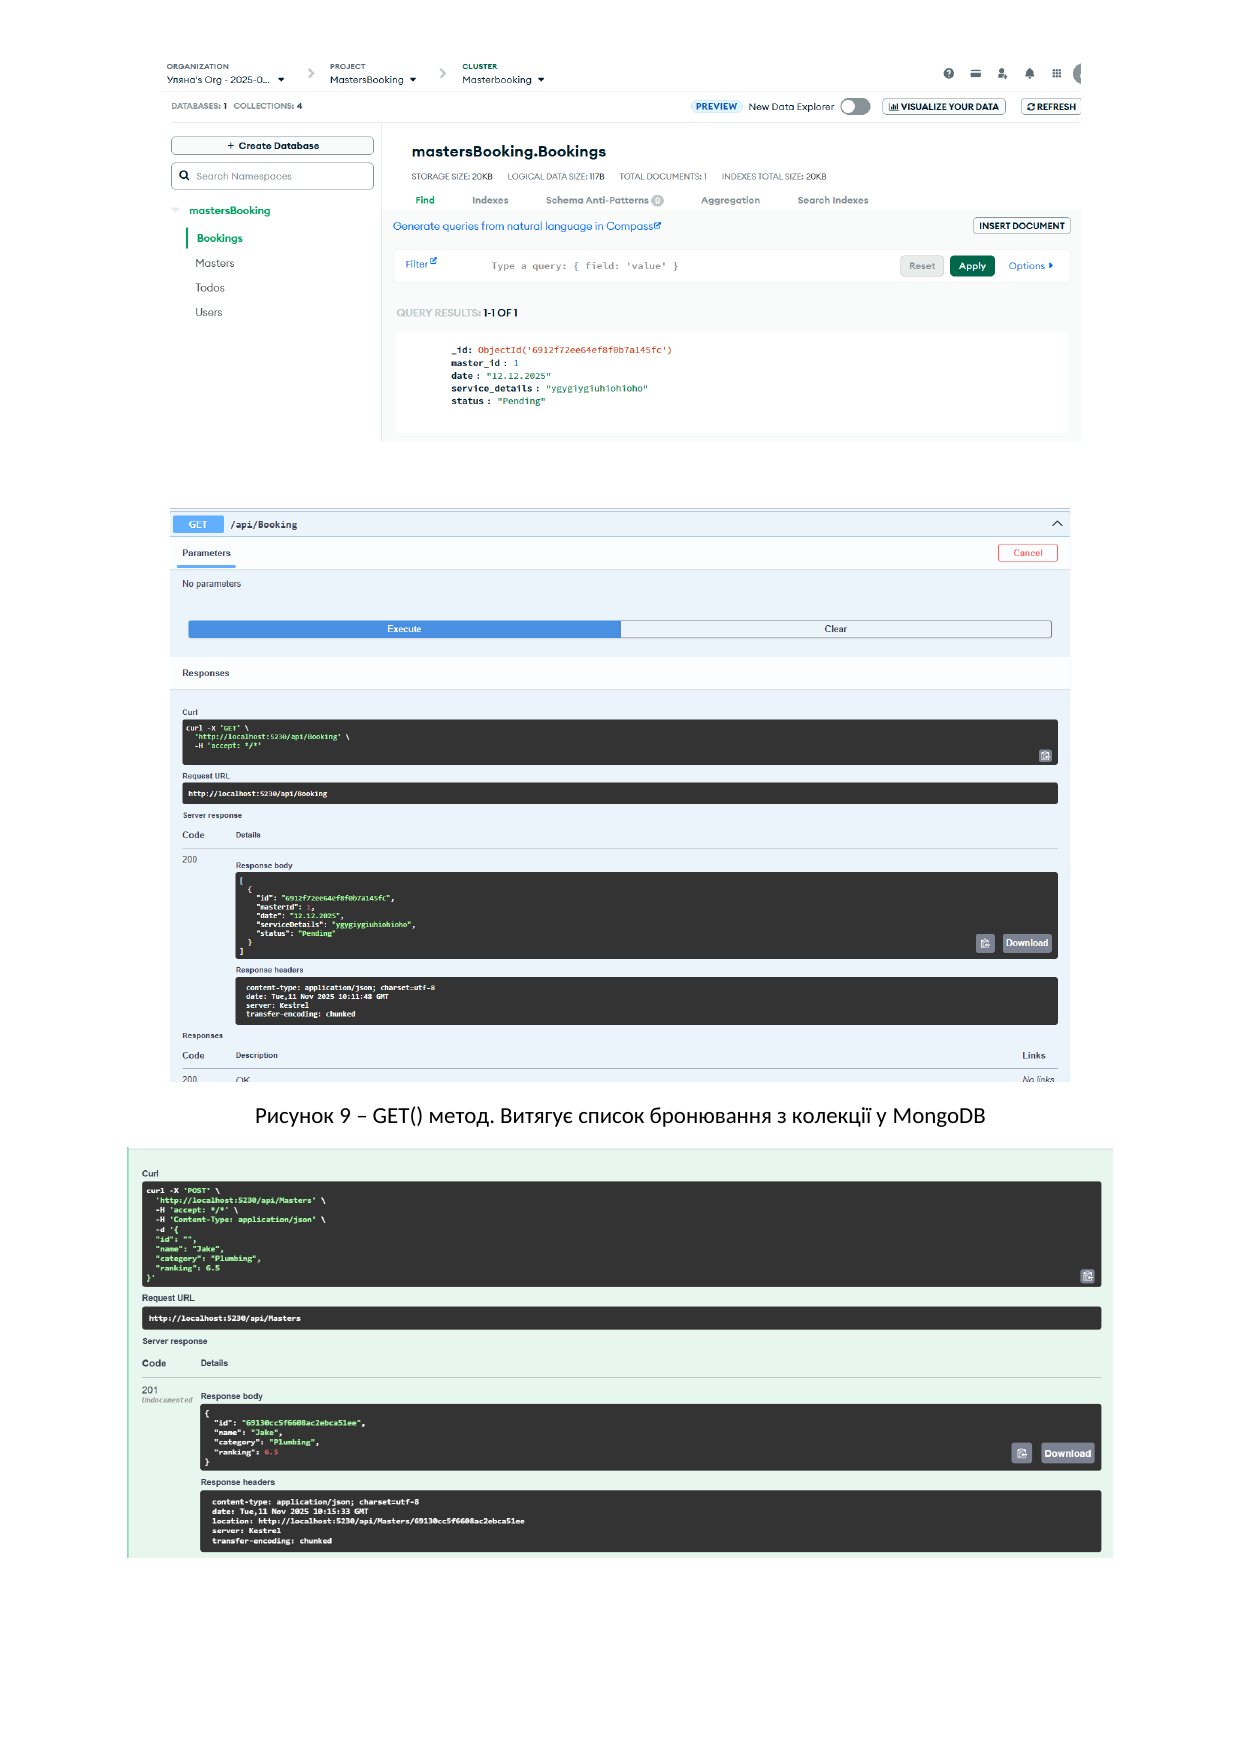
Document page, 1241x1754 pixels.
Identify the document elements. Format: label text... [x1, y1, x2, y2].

picture [159, 57, 1081, 442]
picture [127, 1147, 1114, 1558]
picture [170, 507, 1071, 1082]
text Рисунок 9 – GET() метод. Витягує список бронювання з колекції у MongoDB [89, 1101, 1152, 1129]
